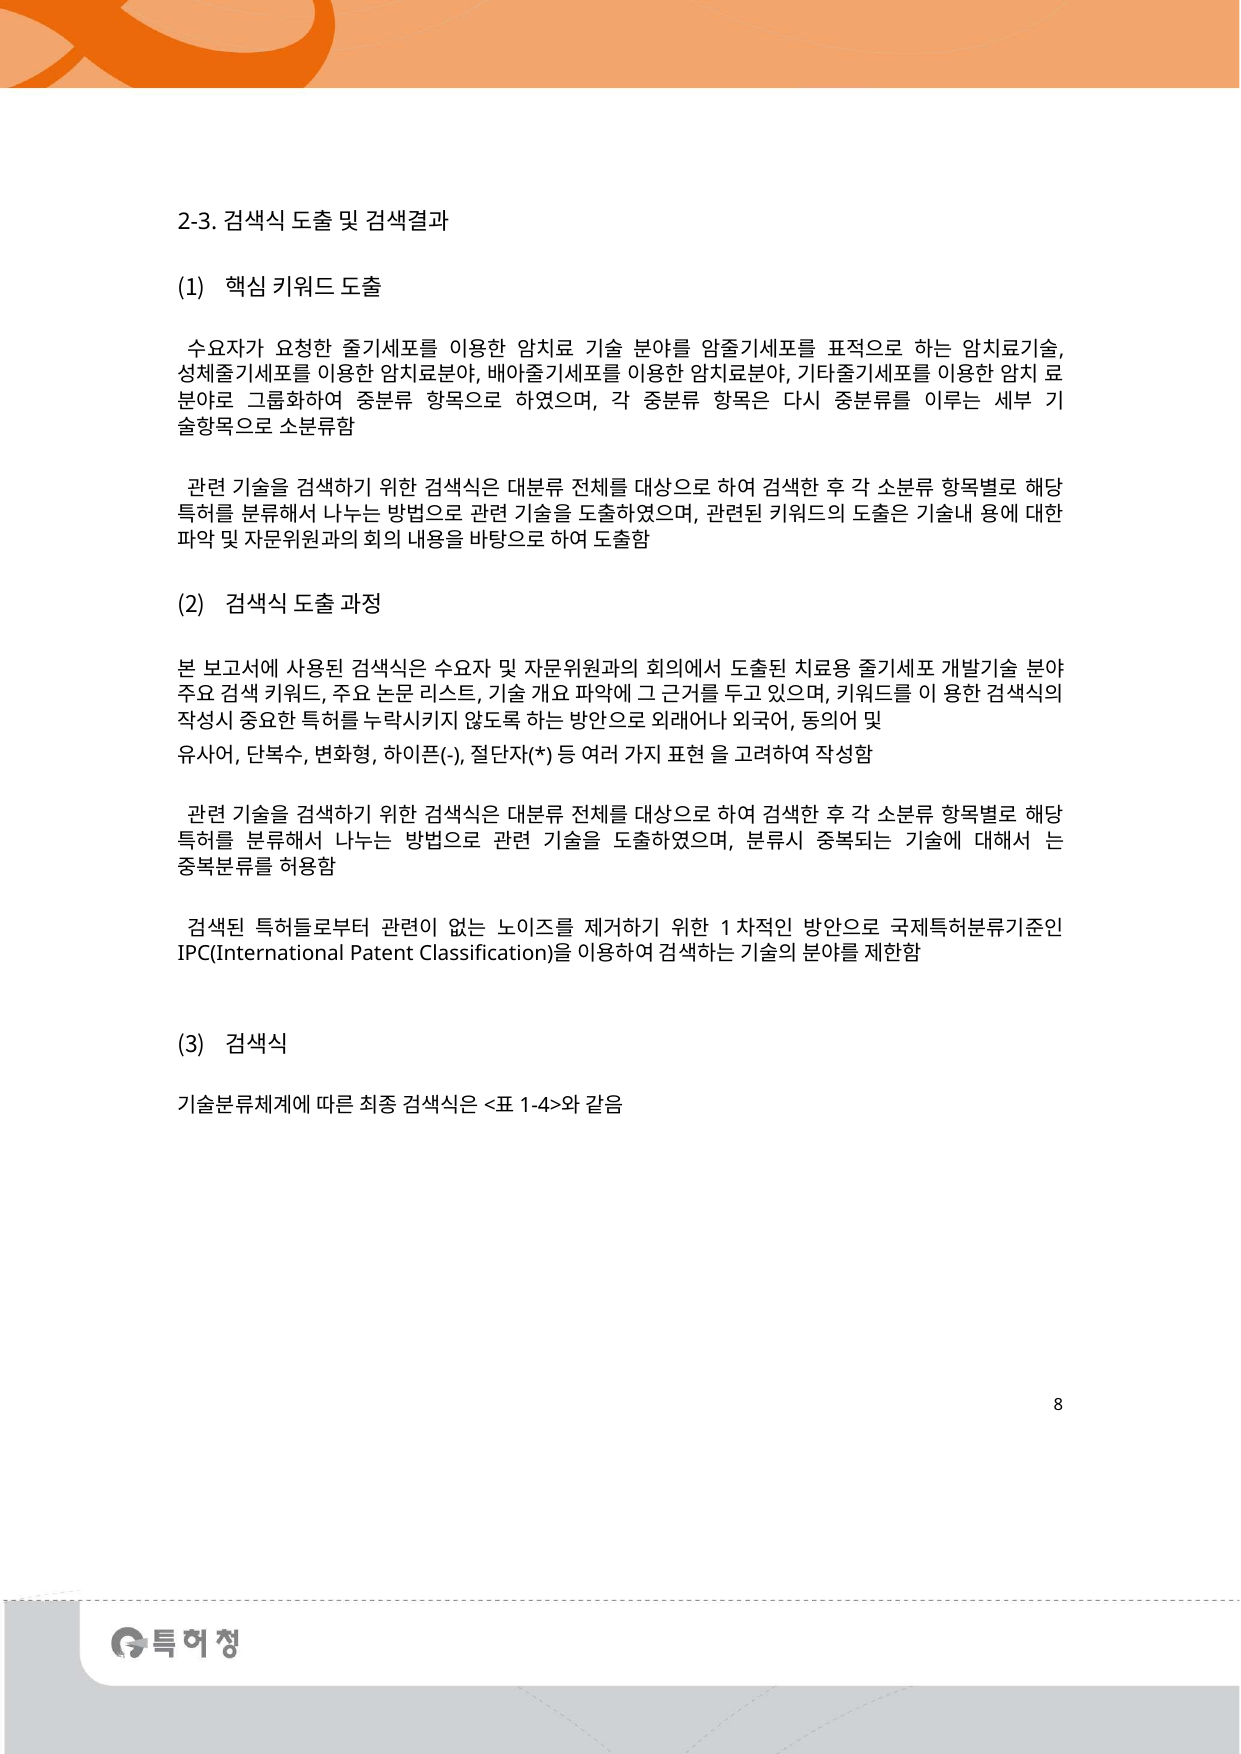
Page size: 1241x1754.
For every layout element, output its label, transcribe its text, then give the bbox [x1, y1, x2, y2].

text 본 보고서에 사용된 검색식은 수요자 및 자문위원과의 회의에서 도출된 치료용 줄기세포 개발기술 분야 주요 검색 키워드, 주요 논문 리스트, 기술 개요 파악에 그 근거를 두고 있으며, 키워드를 이 용한 검색식의 작성시 중요한 특허를 누락시키지 않도록 하는 방안으로 외래어나 외국어, 동의어 및 [177, 655, 1064, 734]
text 기술분류체계에 따른 최종 검색식은 <표 1-4>와 같음 [177, 1088, 1166, 1119]
text 2-3. 검색식 도출 및 검색결과 [177, 198, 1166, 237]
text 검색된 특허들로부터 관련이 없는 노이즈를 제거하기 위한 1차적인 방안으로 국제특허분류기준인 IPC(International Patent Classification)을 이용하여 검색하는 기술의 분야를 제한함 [177, 914, 1064, 967]
list 검색식 [177, 1026, 1166, 1059]
text 유사어, 단복수, 변화형, 하이픈(-), 절단자(*) 등 여러 가지 표현 을 고려하여 작성함 [177, 734, 1166, 769]
text 8 [177, 1393, 1064, 1416]
text 관련 기술을 검색하기 위한 검색식은 대분류 전체를 대상으로 하여 검색한 후 각 소분류 항목별로 해당 특허를 분류해서 나누는 방법으로 관련 기술을 도출하였으며, 관련된 키워드의 도출은 기술내 용에 대한 파악 및 자문위원과의 회의 내용을 바탕으로 하여 도출함 [177, 474, 1064, 553]
list 검색식 도출 과정 [177, 586, 1166, 619]
picture [0, 0, 1240, 1754]
text 수요자가 요청한 줄기세포를 이용한 암치료 기술 분야를 암줄기세포를 표적으로 하는 암치료기술, 성체줄기세포를 이용한 암치료분야, 배아줄기세포를 이용한 암치료분야, 기타줄기세포를 이용한 암치 료 분야로 그룹화하여 중분류 항목으로 하였으며, 각 중분류 항목은 다시 중분류를 이루는 세부 기 술항목으로 소분류함 [177, 335, 1065, 441]
text 관련 기술을 검색하기 위한 검색식은 대분류 전체를 대상으로 하여 검색한 후 각 소분류 항목별로 해당 특허를 분류해서 나누는 방법으로 관련 기술을 도출하였으며, 분류시 중복되는 기술에 대해서 는 중복분류를 허용함 [177, 802, 1064, 881]
list 핵심 키워드 도출 [177, 269, 1166, 302]
